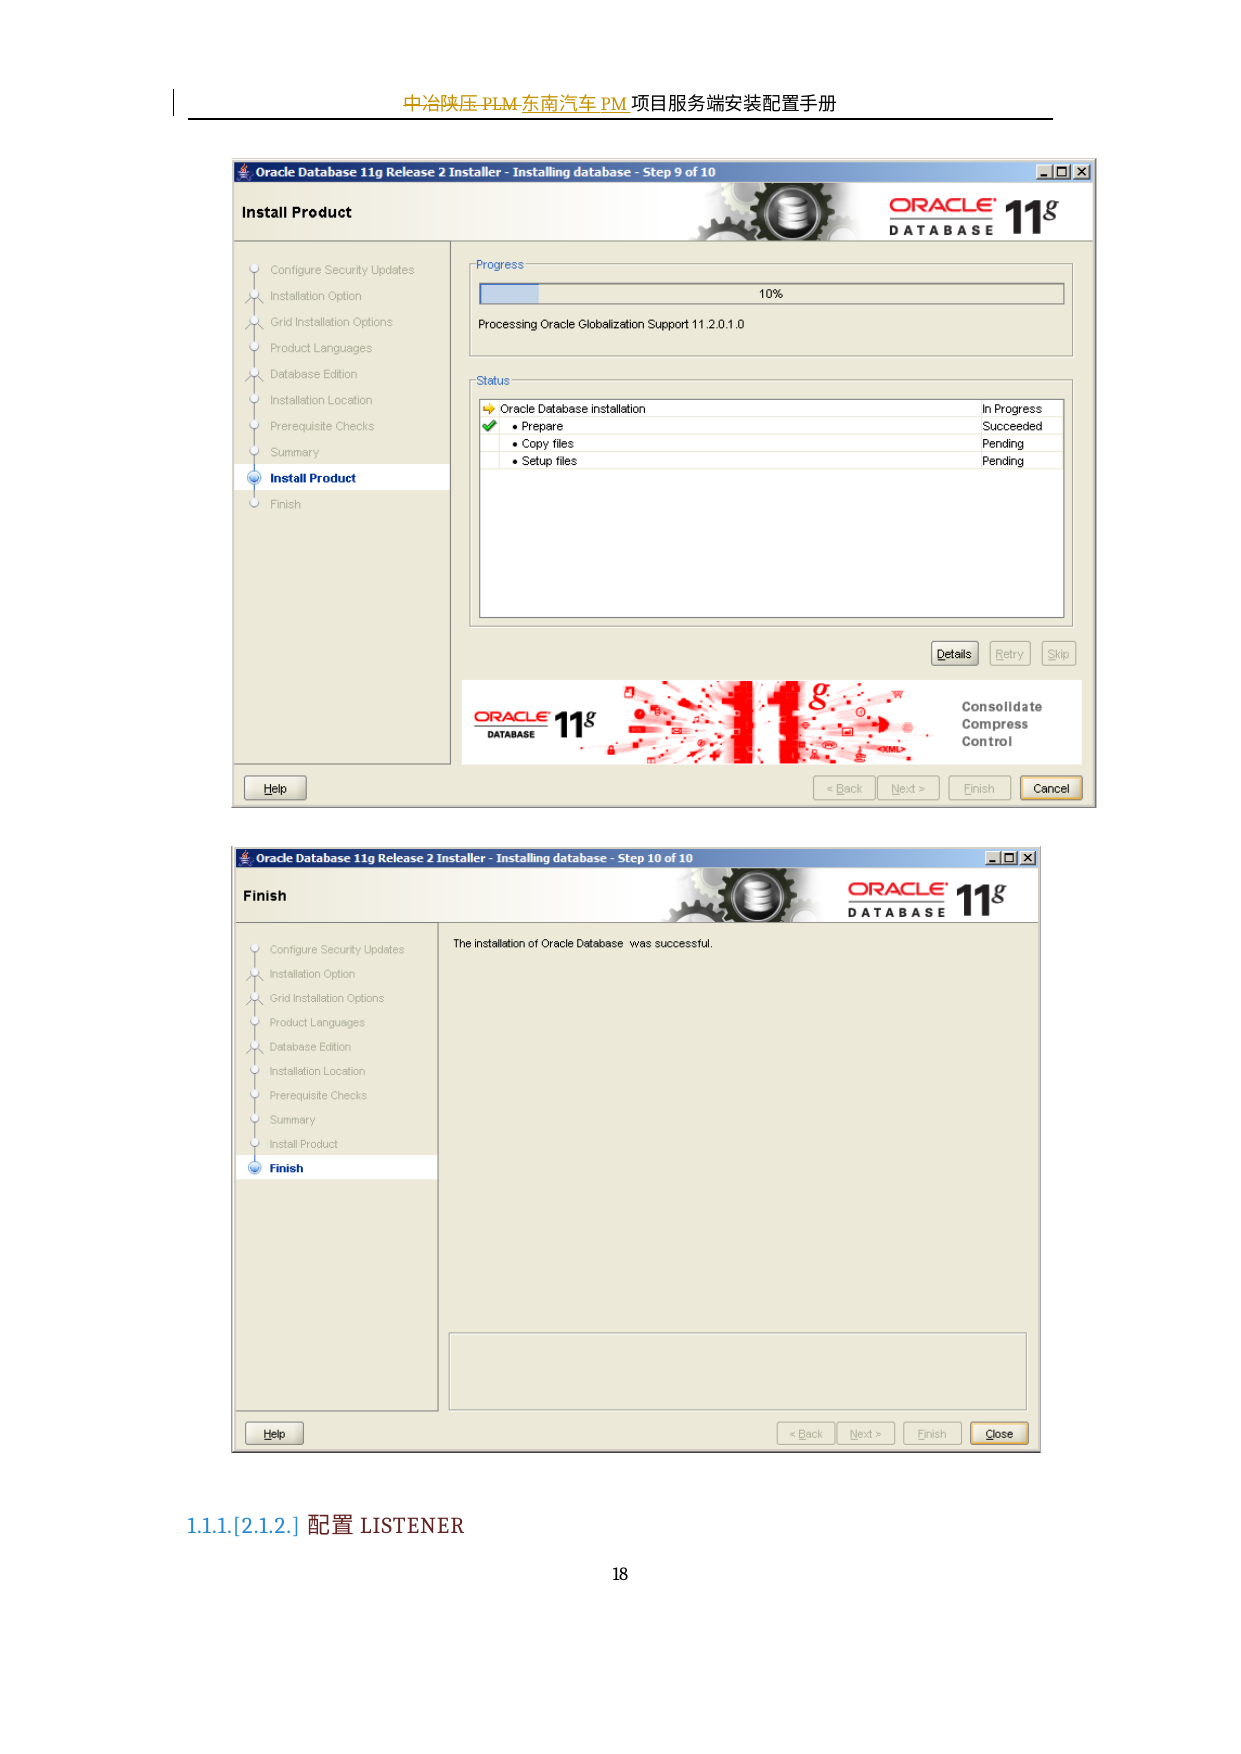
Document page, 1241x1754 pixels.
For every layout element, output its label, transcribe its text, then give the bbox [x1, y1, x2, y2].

picture [231, 158, 1097, 808]
picture [231, 846, 1041, 1453]
subtitle 配置listener [187, 1491, 1053, 1556]
